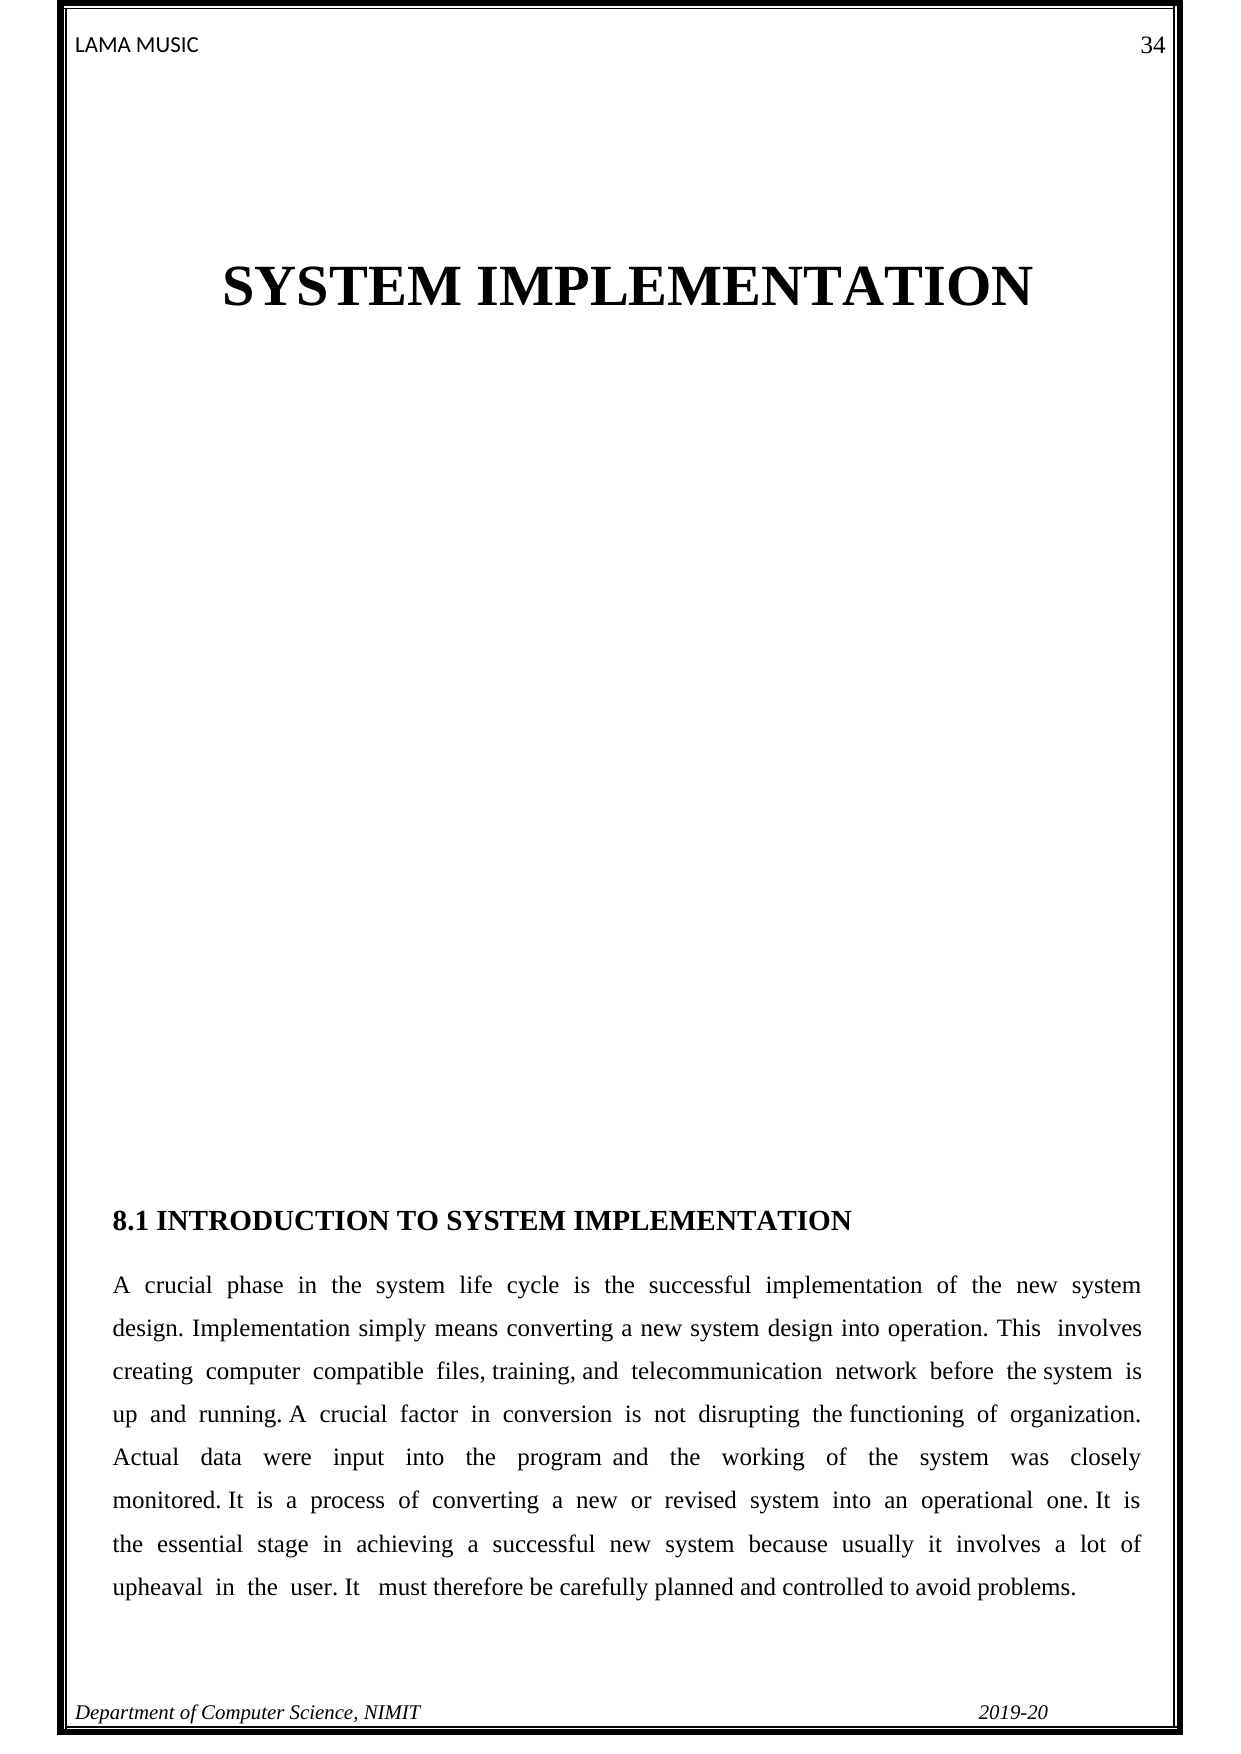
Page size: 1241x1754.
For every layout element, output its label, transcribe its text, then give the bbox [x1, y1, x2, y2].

text SYSTEM IMPLEMENTATION [112, 251, 1144, 318]
text A crucial phase in the system life cycle is the successful implementation of the new system design. Implementation simply means converting a new system design into operation. This involves creating computer compatible files, training, and telecommunication network before the system is up and running. A crucial factor in conversion is not disrupting the functioning of organization. Actual data were input into the program and the working of the system was closely monitored. It is a process of converting a new or revised system into an operational one. It is the essential stage in achieving a successful new system because usually it involves a lot of upheaval in the user. It must therefore be carefully planned and controlled to avoid problems. [112, 1270, 1144, 1601]
text 8.1 INTRODUCTION TO SYSTEM IMPLEMENTATION [112, 1203, 1144, 1237]
